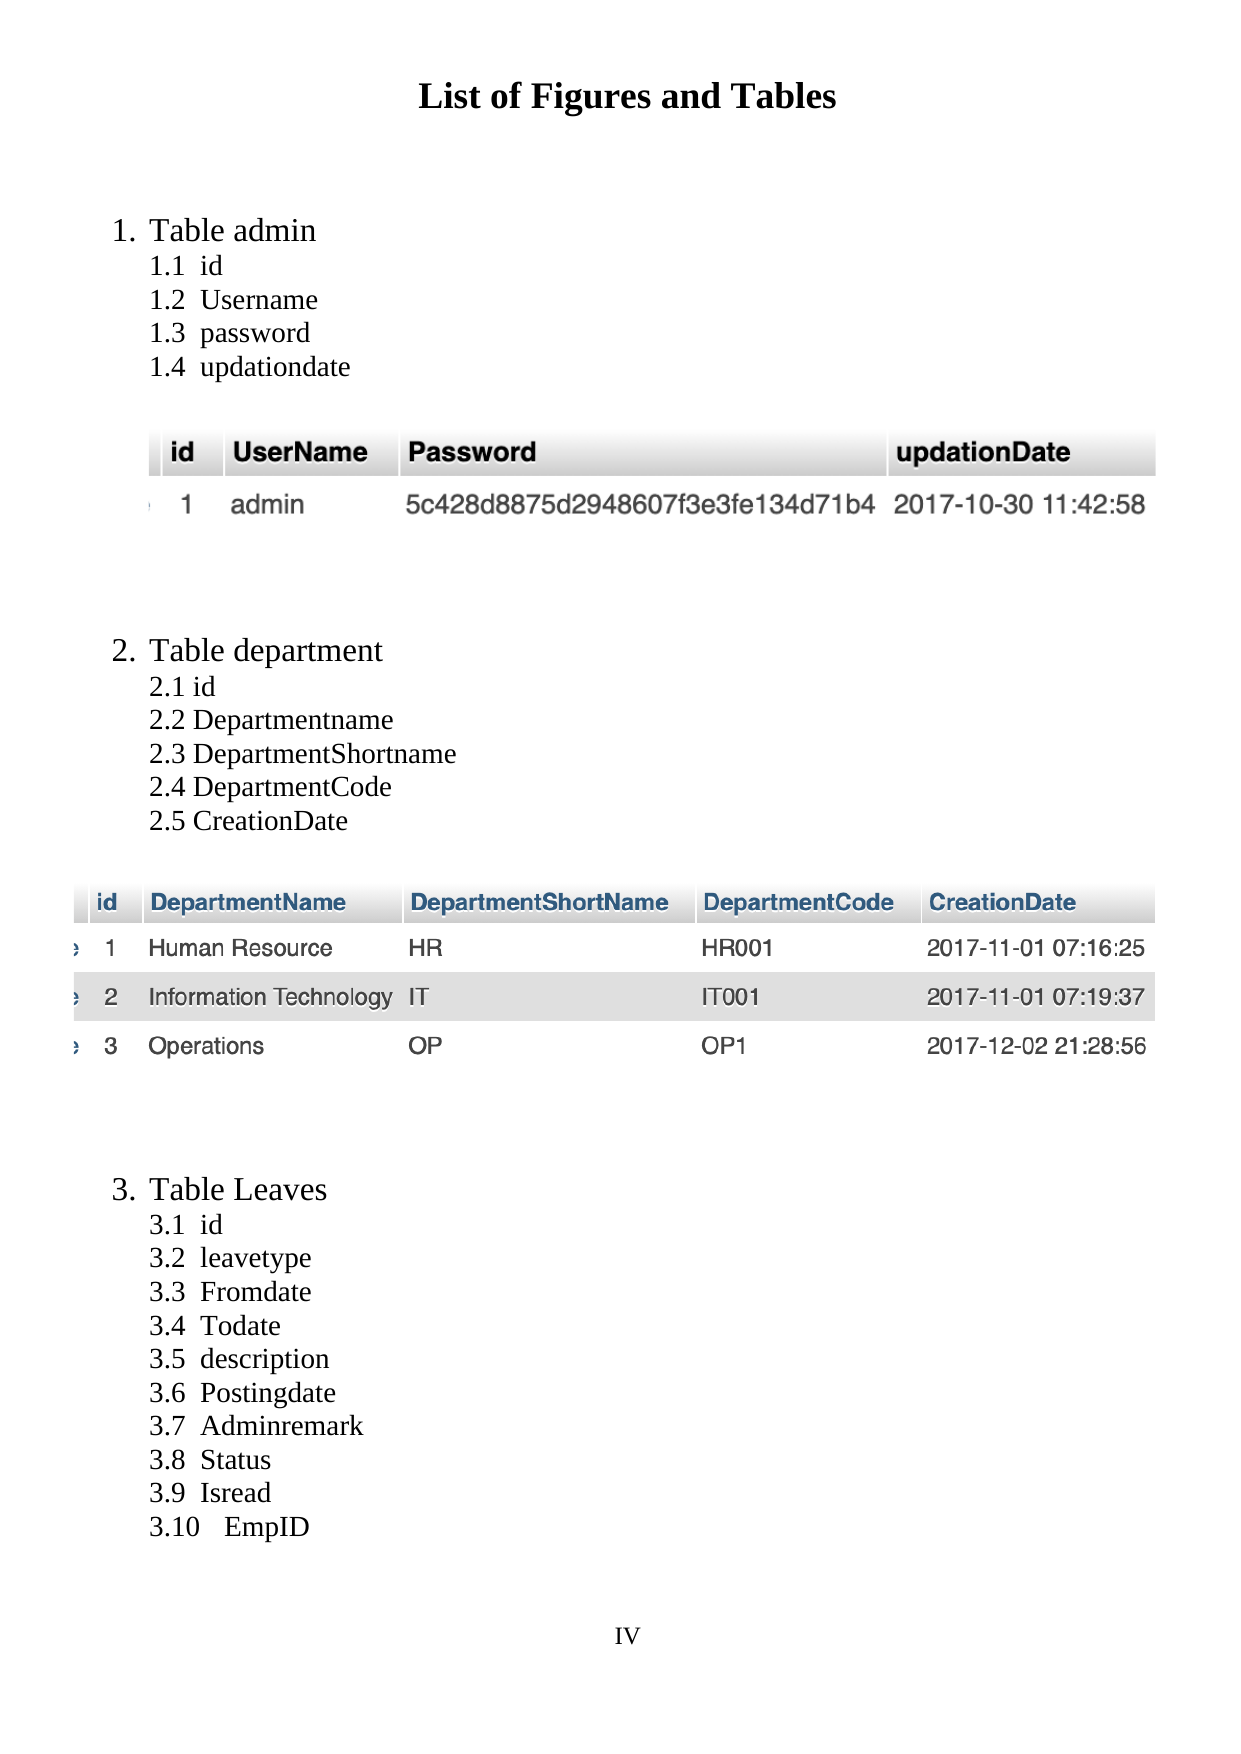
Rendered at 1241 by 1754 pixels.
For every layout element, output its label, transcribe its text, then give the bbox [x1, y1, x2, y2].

list leavetype [149, 1241, 1181, 1274]
list Fromdate [149, 1274, 1181, 1308]
list Table admin [111, 210, 1181, 248]
list id [149, 1207, 1181, 1241]
list DepartmentCode [149, 769, 1181, 803]
list Username [149, 282, 1181, 315]
picture [73, 861, 1182, 1086]
list password [149, 315, 1181, 349]
list DepartmentShortname [149, 736, 1181, 769]
list updationdate [149, 349, 1181, 382]
list Todate [149, 1308, 1181, 1341]
list id [149, 248, 1181, 282]
list Isread [149, 1475, 1181, 1509]
list Departmentname [149, 702, 1181, 736]
list id [149, 669, 1181, 702]
list Postingdate [149, 1375, 1181, 1408]
list Status [149, 1442, 1181, 1475]
list EmpID [149, 1509, 1181, 1542]
list description [149, 1341, 1181, 1375]
picture [148, 407, 1189, 547]
list Table Leaves [111, 1169, 1181, 1207]
list Adminremark [149, 1408, 1181, 1442]
list Table department [111, 631, 1181, 669]
list CreationDate [149, 803, 1181, 837]
text List of Figures and Tables [74, 74, 1181, 117]
